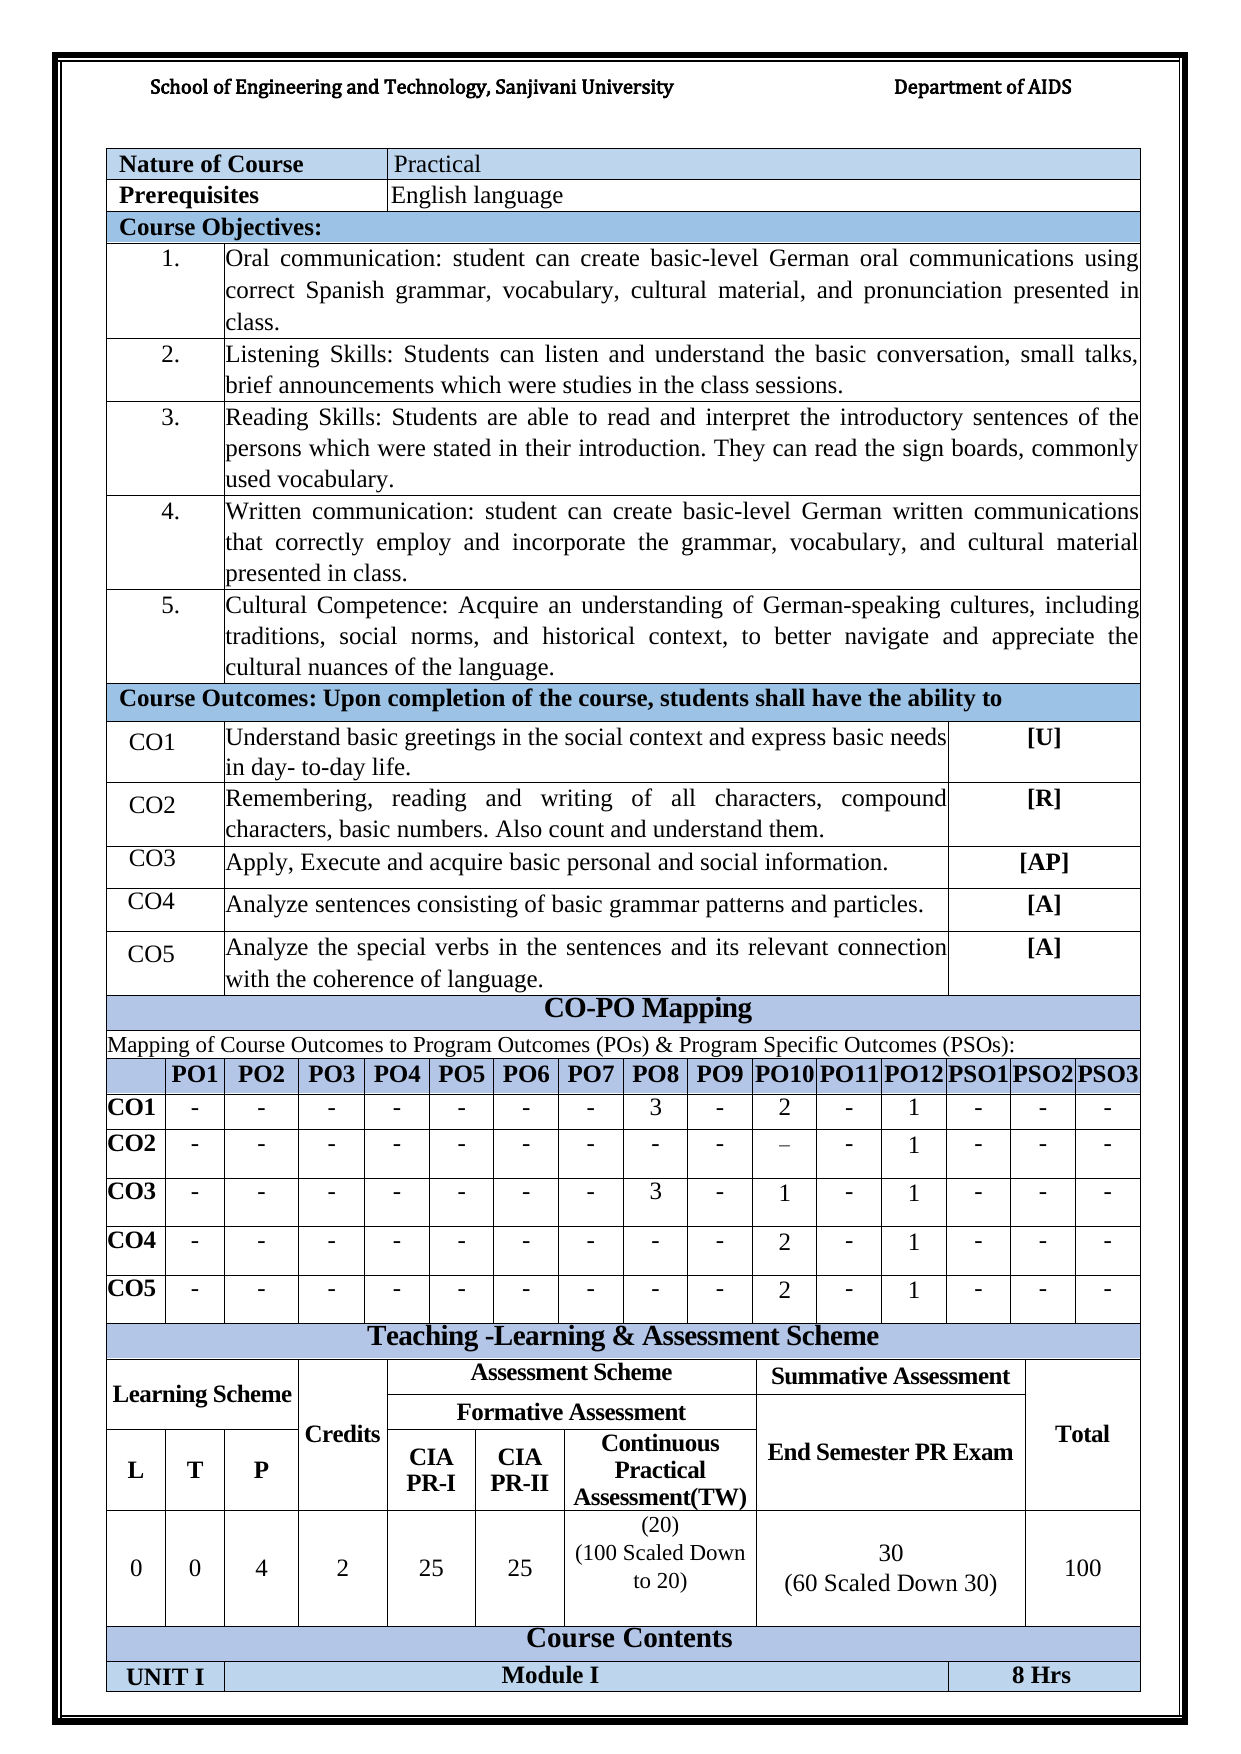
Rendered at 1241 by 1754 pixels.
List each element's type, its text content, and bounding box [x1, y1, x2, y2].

table_cell PSO2 [1011, 1059, 1075, 1093]
table_cell 1 [882, 1095, 946, 1129]
table_cell - [430, 1276, 493, 1323]
table_cell CIA PR-I [388, 1430, 475, 1510]
table_cell - [559, 1095, 623, 1129]
table_cell Course Contents [107, 1627, 1140, 1661]
table_cell Prerequisites [107, 180, 387, 211]
table_cell - [225, 1276, 298, 1323]
table_cell - [624, 1276, 687, 1323]
table_cell - [299, 1130, 364, 1177]
table_cell - [494, 1095, 558, 1129]
table_cell - [430, 1179, 493, 1226]
table_cell - [166, 1095, 224, 1129]
table_cell - [1011, 1130, 1075, 1177]
table_cell [A] [949, 889, 1140, 931]
table_cell 1 [753, 1179, 816, 1226]
table_cell - [166, 1130, 224, 1177]
table_cell Continuous Practical Assessment(TW) [565, 1430, 756, 1510]
table_cell - [166, 1227, 224, 1274]
table_cell - [1076, 1179, 1140, 1226]
table_cell - [365, 1179, 429, 1226]
table_cell - [365, 1095, 429, 1129]
table_cell - [947, 1179, 1010, 1226]
table_cell - [559, 1179, 623, 1226]
table_cell 1 [882, 1130, 946, 1177]
table_cell - [225, 1095, 298, 1129]
table_cell CO2 [107, 1130, 165, 1177]
table_cell - [299, 1179, 364, 1226]
table_cell Summative Assessment [757, 1360, 1025, 1394]
table_cell Analyze the special verbs in the sentences and its relevant connection with the coherence of language. [225, 932, 948, 995]
table_cell 2 [753, 1276, 816, 1323]
table_cell 0 [107, 1511, 165, 1626]
table_cell Written communication: student can create basic-level German written communications that correctly employ and incorporate the grammar, vocabulary, and cultural material presented in class. Top of FormBottom of Form [225, 496, 1140, 589]
table_cell CO2 [107, 783, 224, 846]
table_cell CO5 [107, 932, 224, 995]
table_cell Assessment Scheme [388, 1360, 756, 1394]
table_cell - [430, 1095, 493, 1129]
table_cell 1 [882, 1227, 946, 1274]
table_cell Total [1026, 1360, 1140, 1510]
table_cell Nature of Course [107, 149, 387, 179]
table_cell UNIT I [107, 1662, 224, 1691]
table_cell - [1076, 1276, 1140, 1323]
table_cell - [624, 1227, 687, 1274]
table_cell - [494, 1130, 558, 1177]
table_cell 100 [1026, 1511, 1140, 1626]
table_cell [AP] [949, 847, 1140, 888]
table_cell - [624, 1130, 687, 1177]
table_cell Practical [388, 149, 1140, 179]
table_cell 25 [476, 1511, 564, 1626]
table_cell - [365, 1276, 429, 1323]
table_cell - [947, 1276, 1010, 1323]
table_cell Learning Scheme [107, 1360, 298, 1429]
table_cell PO11 [817, 1059, 881, 1093]
table_cell - [299, 1276, 364, 1323]
table_cell Teaching -Learning & Assessment Scheme [107, 1324, 1140, 1358]
table_cell - [494, 1227, 558, 1274]
table_cell PO8 [624, 1059, 687, 1093]
table_cell 4. [107, 496, 224, 589]
table_cell 1 [882, 1179, 946, 1226]
table_cell CIA PR-II [476, 1430, 564, 1510]
table_cell (20) (100 Scaled Down to 20) [565, 1511, 756, 1626]
table_cell - [559, 1227, 623, 1274]
table_cell CO1 [107, 722, 224, 782]
table_cell [A] [949, 932, 1140, 995]
table_cell - [947, 1095, 1010, 1129]
table_cell - [166, 1179, 224, 1226]
table_cell CO1 [107, 1095, 165, 1129]
table_cell Course Outcomes: Upon completion of the course, students shall have the ability to [107, 684, 1140, 721]
table_cell End Semester PR Exam [757, 1395, 1025, 1510]
table_cell Analyze sentences consisting of basic grammar patterns and particles. [225, 889, 948, 931]
table_cell PSO1 [947, 1059, 1010, 1093]
table_cell - [817, 1095, 881, 1129]
table_cell PO10 [753, 1059, 816, 1093]
table_cell PO4 [365, 1059, 429, 1093]
table_cell - [688, 1227, 752, 1274]
table_cell - [559, 1130, 623, 1177]
table_cell - [225, 1179, 298, 1226]
table_cell - [299, 1227, 364, 1274]
table_cell PO12 [882, 1059, 946, 1093]
table_cell - [365, 1130, 429, 1177]
table_cell Listening Skills: Students can listen and understand the basic conversation, small talks, brief announcements which were studies in the class sessions. [225, 339, 1140, 401]
table_cell PO9 [688, 1059, 752, 1093]
table_cell Apply, Execute and acquire basic personal and social information. [225, 847, 948, 888]
table_cell - [1076, 1227, 1140, 1274]
table_cell PO3 [299, 1059, 364, 1093]
table_cell - [225, 1130, 298, 1177]
table_cell 8 Hrs [949, 1662, 1140, 1691]
table_cell Mapping of Course Outcomes to Program Outcomes (POs) & Program Specific Outcomes (PSOs): [107, 1031, 1140, 1058]
table_cell - [1076, 1095, 1140, 1129]
table_cell L [107, 1430, 165, 1510]
table_cell - [494, 1276, 558, 1323]
table_cell - [559, 1276, 623, 1323]
table_cell PO5 [430, 1059, 493, 1093]
table_cell CO-PO Mapping [107, 996, 1140, 1030]
table_cell - [688, 1179, 752, 1226]
table_cell PO1 [166, 1059, 224, 1093]
table_cell CO4 [107, 889, 224, 931]
table_cell P [225, 1430, 298, 1510]
table_cell [U] [949, 722, 1140, 782]
table_cell - [688, 1130, 752, 1177]
table_cell Formative Assessment [388, 1395, 756, 1429]
table_cell English language [388, 180, 1140, 211]
table_cell - [753, 1130, 816, 1177]
table_cell - [817, 1179, 881, 1226]
table_cell - [1076, 1130, 1140, 1177]
table_cell 2 [753, 1227, 816, 1274]
table_cell - [365, 1227, 429, 1274]
table_cell Module I [225, 1662, 948, 1691]
table_cell 3 [624, 1095, 687, 1129]
table_cell 25 [388, 1511, 475, 1626]
table_cell [107, 1059, 165, 1093]
table_cell - [688, 1276, 752, 1323]
table_cell - [817, 1130, 881, 1177]
table_cell Oral communication: student can create basic-level German oral communications using correct Spanish grammar, vocabulary, cultural material, and pronunciation presented in class. [225, 244, 1140, 338]
table_cell - [299, 1095, 364, 1129]
table_cell - [817, 1276, 881, 1323]
table_cell - [1011, 1227, 1075, 1274]
table_cell - [1011, 1095, 1075, 1129]
table_cell 2 [299, 1511, 387, 1626]
table_cell CO3 [107, 1179, 165, 1226]
table_cell PO2 [225, 1059, 298, 1093]
table_cell - [430, 1227, 493, 1274]
table_cell - [817, 1227, 881, 1274]
table_cell 4 [225, 1511, 298, 1626]
table_cell 1 [882, 1276, 946, 1323]
table_cell Reading Skills: Students are able to read and interpret the introductory sentences of the persons which were stated in their introduction. They can read the sign boards, commonly used vocabulary. [225, 402, 1140, 495]
table_cell CO3 [107, 847, 224, 888]
table_cell 5. [107, 590, 224, 683]
table_cell CO5 [107, 1276, 165, 1323]
table_cell Remembering, reading and writing of all characters, compound characters, basic numbers. Also count and understand them. [225, 783, 948, 846]
table_cell Course Objectives: [107, 212, 1140, 242]
table_cell - [1011, 1276, 1075, 1323]
table_cell 3. [107, 402, 224, 495]
table_cell [R] [949, 783, 1140, 846]
table_cell - [166, 1276, 224, 1323]
table_cell 0 [166, 1511, 224, 1626]
table_cell CO4 [107, 1227, 165, 1274]
table_cell 1. [107, 244, 224, 338]
table_cell - [494, 1179, 558, 1226]
table_cell 30 (60 Scaled Down 30) [757, 1511, 1025, 1626]
table_cell Cultural Competence: Acquire an understanding of German-speaking cultures, including traditions, social norms, and historical context, to better navigate and appreciate the cultural nuances of the language. [225, 590, 1140, 683]
table_cell - [1011, 1179, 1075, 1226]
table_cell - [947, 1227, 1010, 1274]
table_cell Credits [299, 1360, 387, 1510]
table_cell PSO3 [1076, 1059, 1140, 1093]
table_cell T [166, 1430, 224, 1510]
table_cell - [688, 1095, 752, 1129]
table_cell - [225, 1227, 298, 1274]
table_cell PO7 [559, 1059, 623, 1093]
table_cell 2. [107, 339, 224, 401]
table_cell PO6 [494, 1059, 558, 1093]
table_cell - [947, 1130, 1010, 1177]
table_cell 3 [624, 1179, 687, 1226]
table_cell - [430, 1130, 493, 1177]
table_cell Understand basic greetings in the social context and express basic needs in day- to-day life. [225, 722, 948, 782]
table_cell 2 [753, 1095, 816, 1129]
